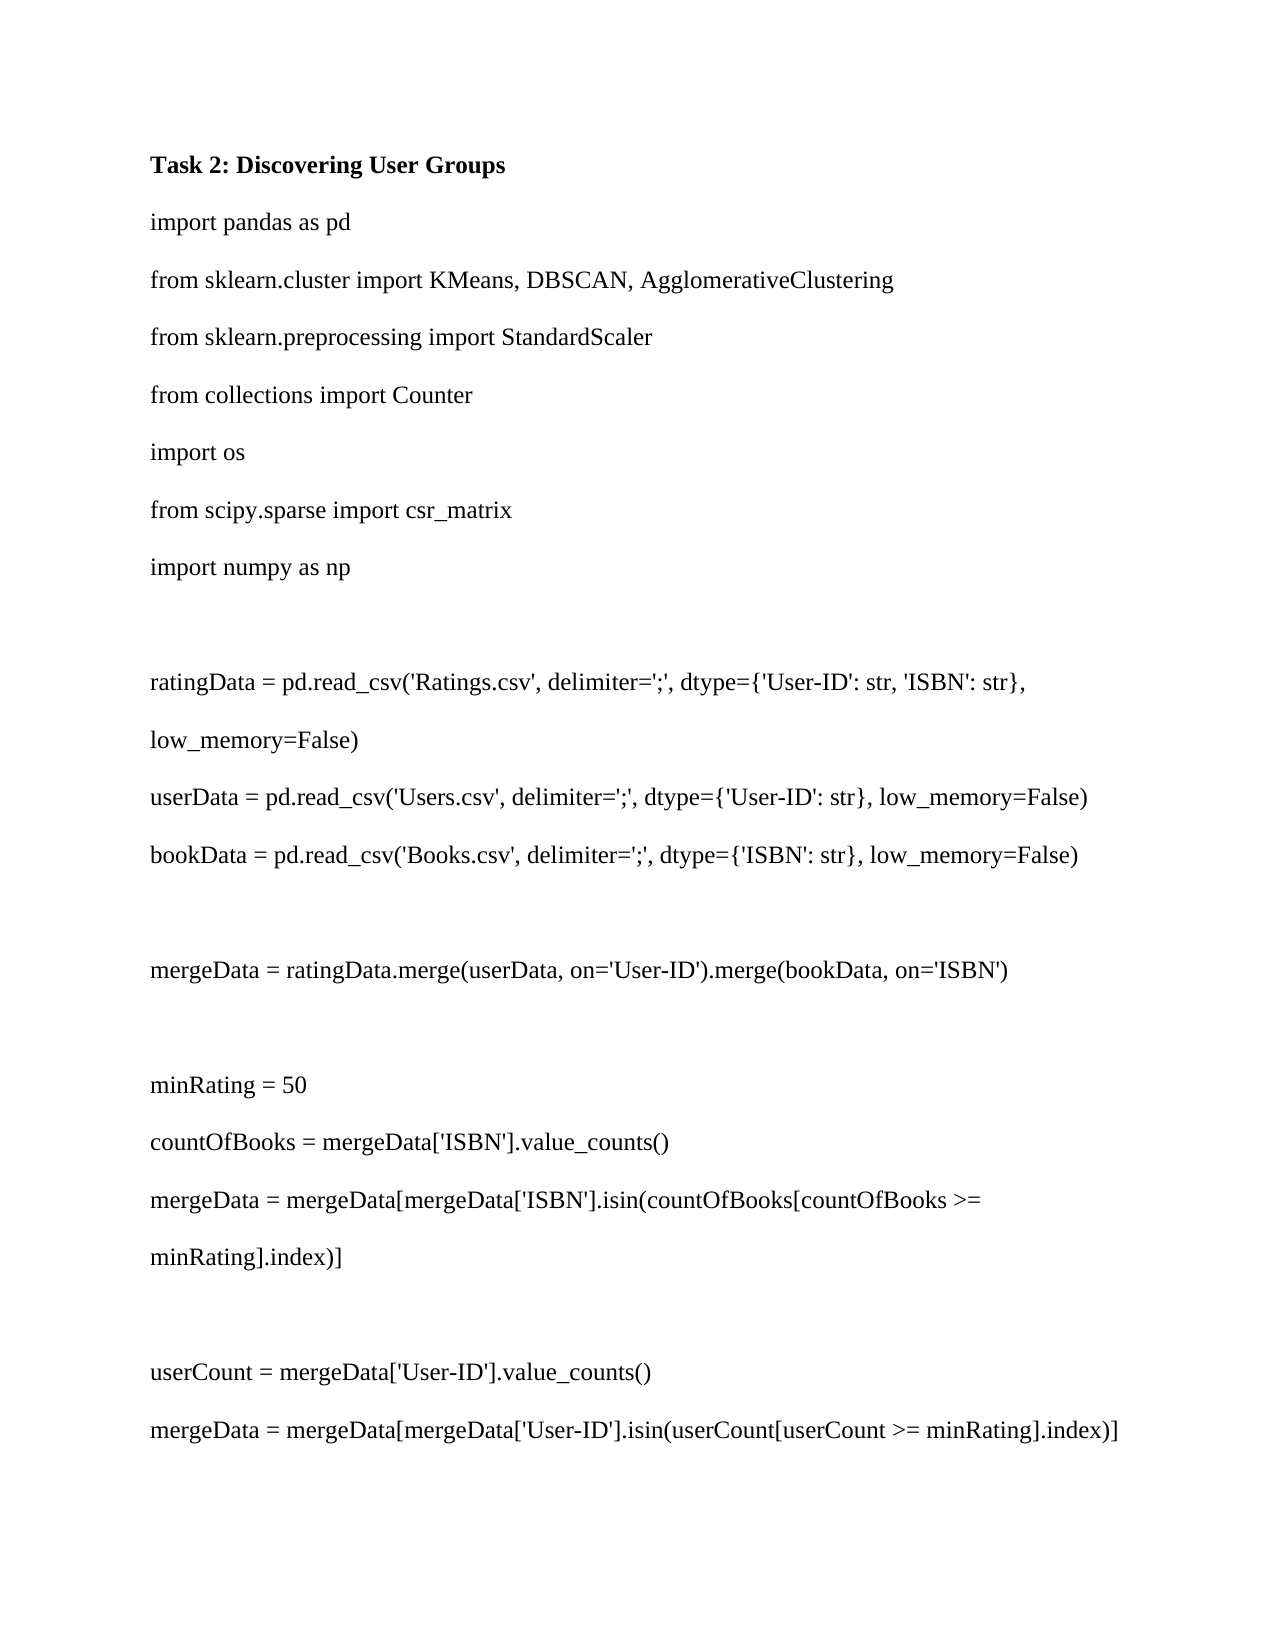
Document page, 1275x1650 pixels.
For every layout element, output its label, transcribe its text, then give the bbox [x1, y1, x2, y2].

text from scipy.sparse import csr_matrix [150, 495, 1125, 524]
text mergeData = mergeData[mergeData['ISBN'].isin(countOfBooks[countOfBooks >= minRating].index)] [150, 1185, 1125, 1271]
text mergeData = mergeData[mergeData['User-ID'].isin(userCount[userCount >= minRating].index)] [150, 1415, 1125, 1444]
text from sklearn.cluster import KMeans, DBSCAN, AgglomerativeClustering [150, 265, 1125, 294]
text mergeData = ratingData.merge(userData, on='User-ID').merge(bookData, on='ISBN') [150, 955, 1125, 984]
text userCount = mergeData['User-ID'].value_counts() [150, 1357, 1125, 1386]
text from collections import Counter [150, 380, 1125, 409]
text userData = pd.read_csv('Users.csv', delimiter=';', dtype={'User-ID': str}, low_memory=False) [150, 782, 1125, 811]
text from sklearn.preprocessing import StandardScaler [150, 322, 1125, 351]
text countOfBooks = mergeData['ISBN'].value_counts() [150, 1127, 1125, 1156]
text ratingData = pd.read_csv('Ratings.csv', delimiter=';', dtype={'User-ID': str, 'ISBN': str}, low_memory=False) [150, 667, 1125, 754]
text Task 2: Discovering User Groups [150, 150, 1125, 179]
text import pandas as pd [150, 207, 1125, 236]
text import numpy as np [150, 552, 1125, 581]
text minRating = 50 [150, 1070, 1125, 1099]
text import os [150, 437, 1125, 466]
text bookData = pd.read_csv('Books.csv', delimiter=';', dtype={'ISBN': str}, low_memory=False) [150, 840, 1125, 869]
